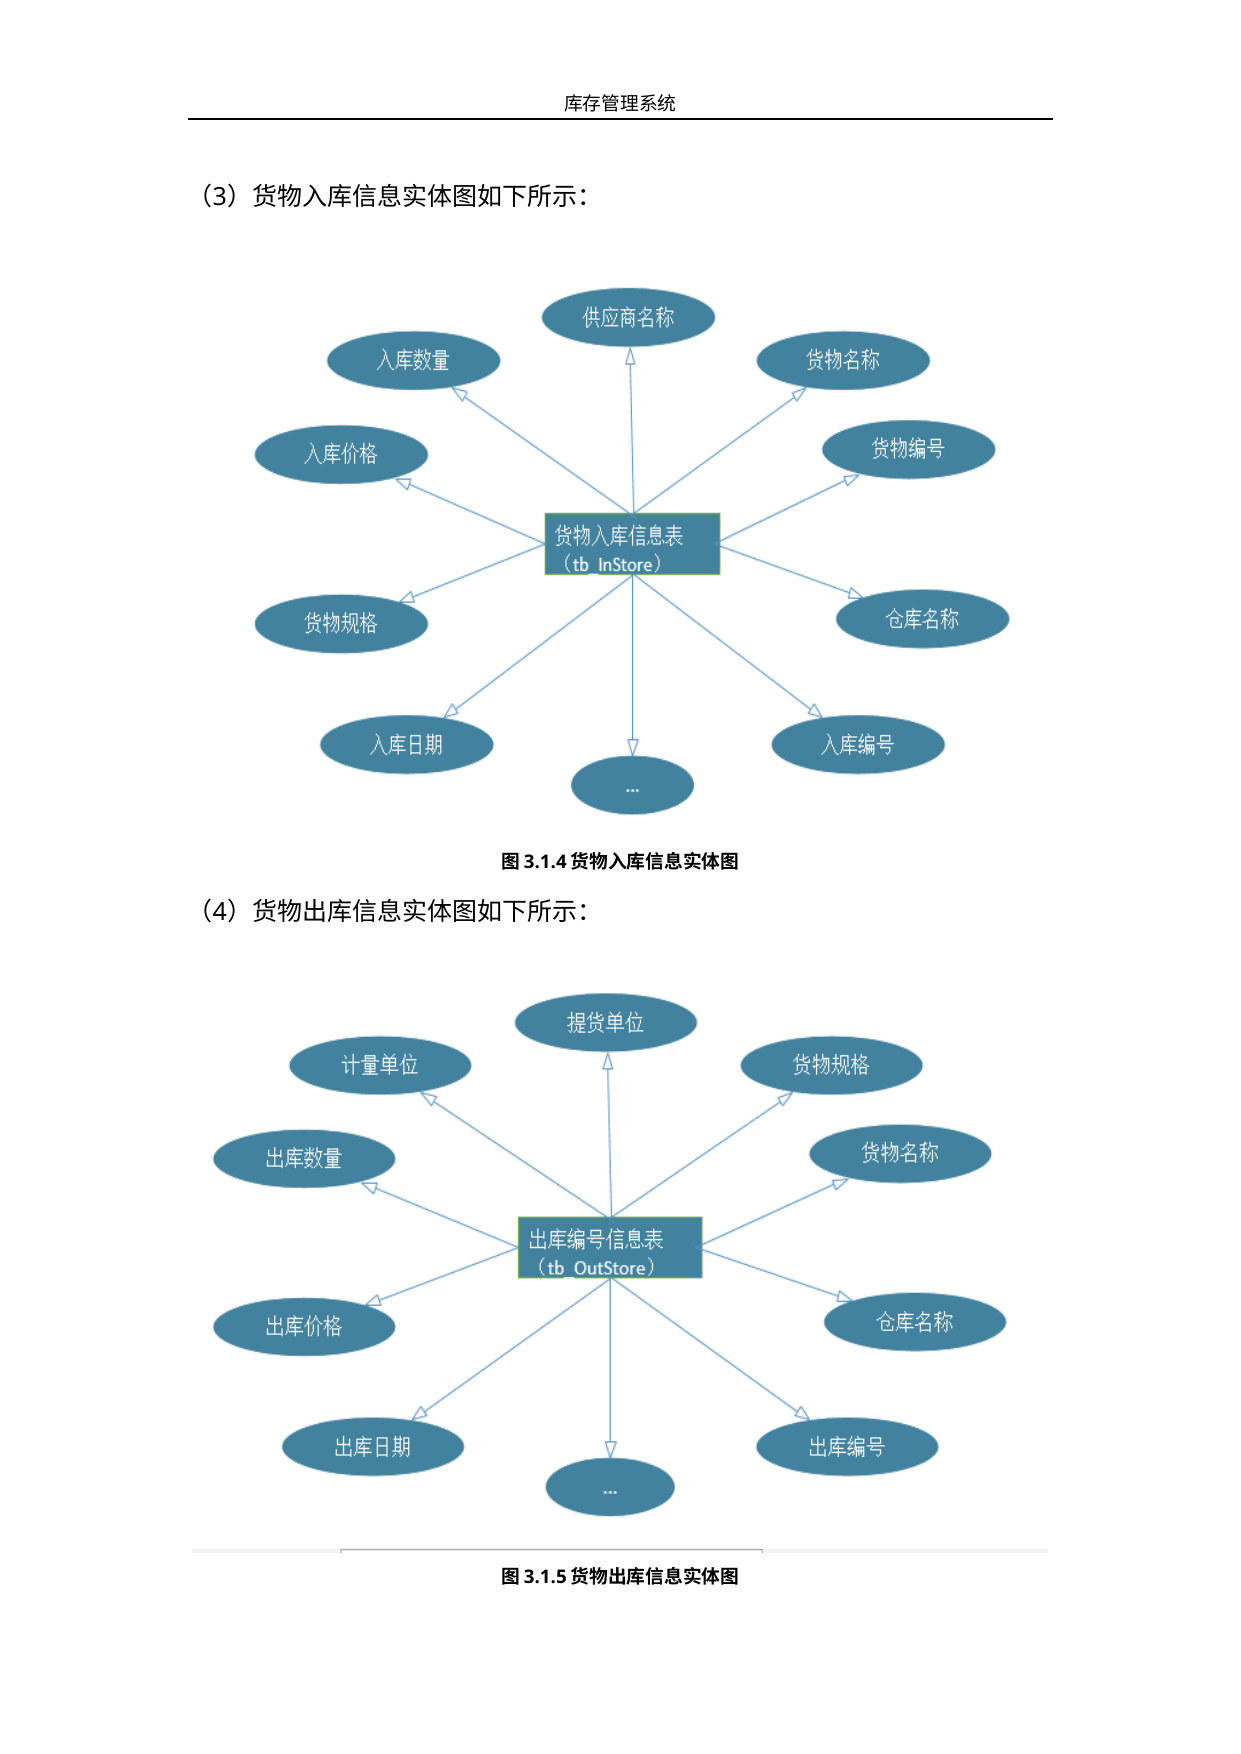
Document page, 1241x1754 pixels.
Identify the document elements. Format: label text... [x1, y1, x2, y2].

text （3）货物入库信息实体图如下所示： [187, 162, 1053, 227]
text （4）货物出库信息实体图如下所示： [187, 877, 1053, 942]
text 图3.1.5货物出库信息实体图 [187, 1559, 1053, 1592]
picture [192, 227, 1049, 841]
picture [192, 942, 1049, 1553]
text 图3.1.4货物入库信息实体图 [187, 844, 1053, 877]
